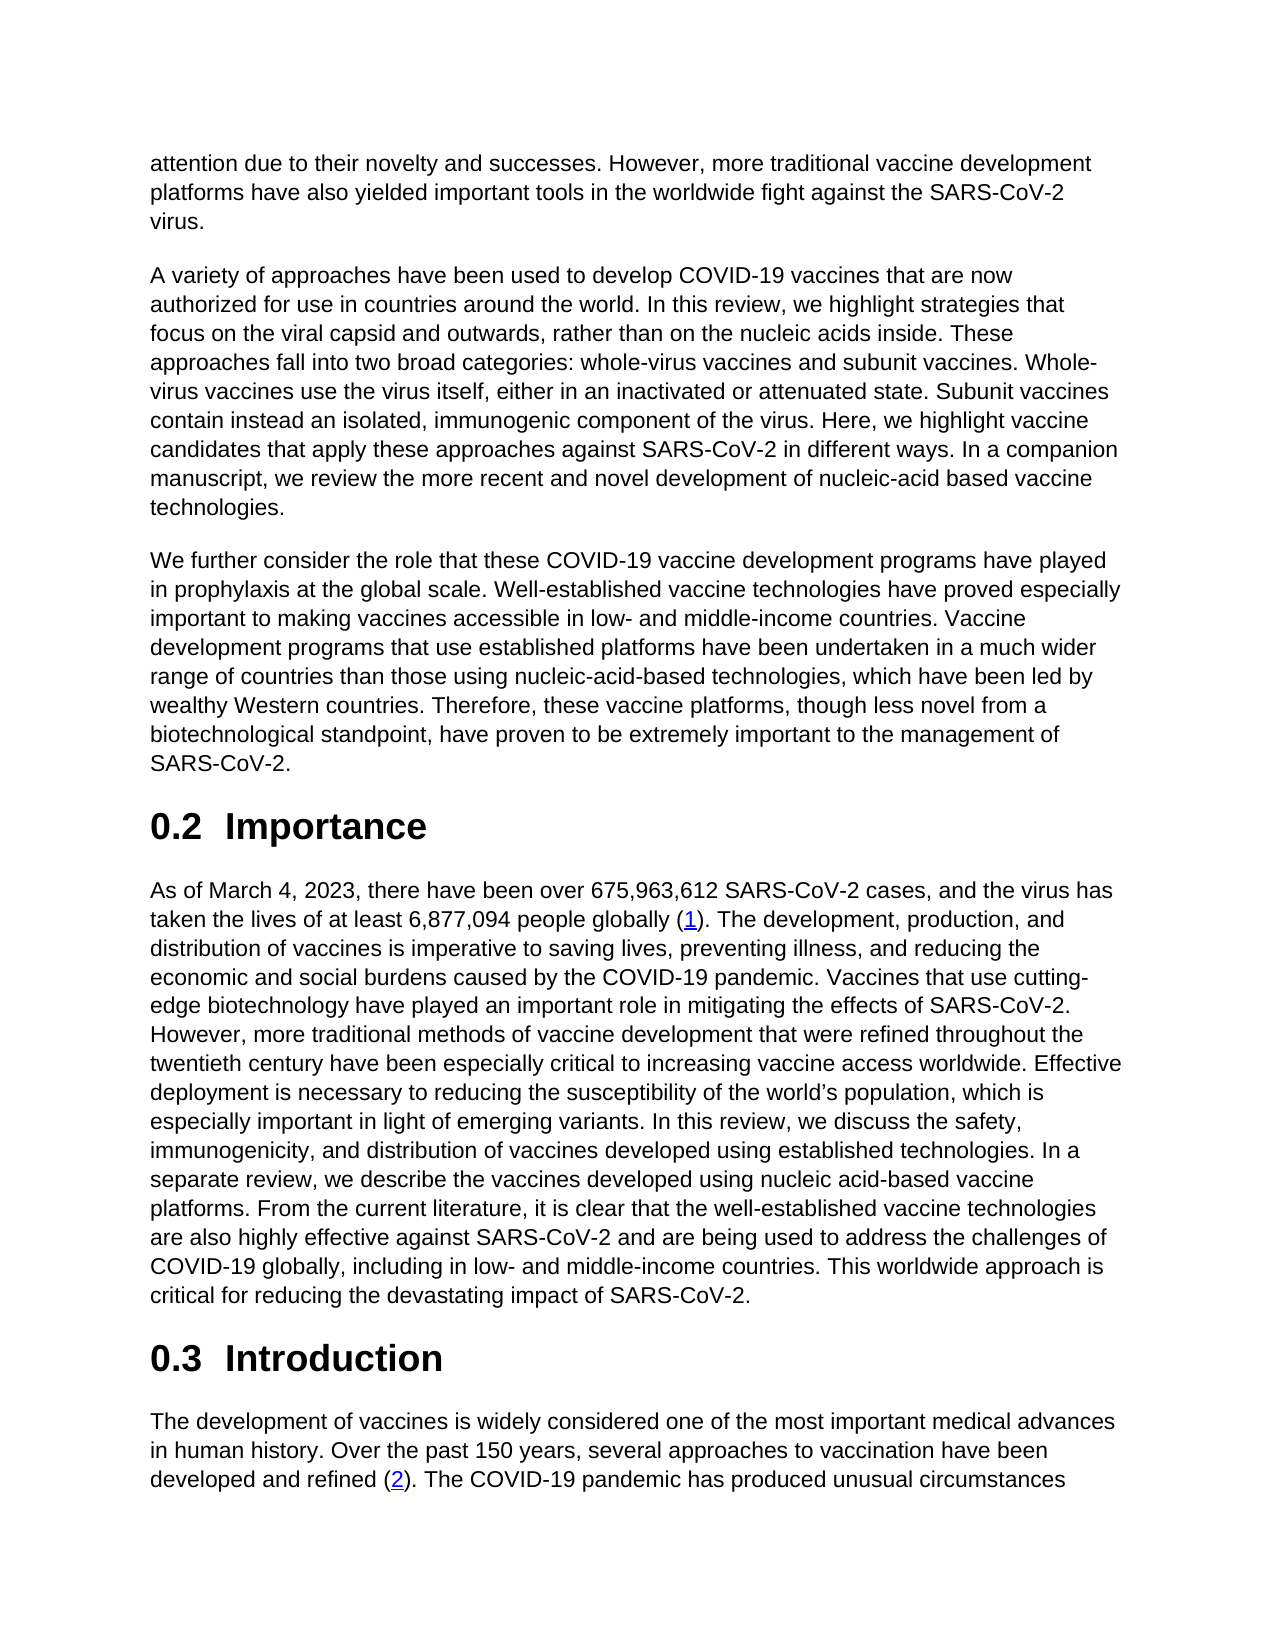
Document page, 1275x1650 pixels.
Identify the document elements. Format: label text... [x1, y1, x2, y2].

text As of March 4, 2023, there have been over 675,963,612 SARS-CoV-2 cases, and the virus has taken the lives of at least 6,877,094 people globally (1). The development, production, and distribution of vaccines is imperative to saving lives, preventing illness, and reducing the economic and social burdens caused by the COVID-19 pandemic. Vaccines that use cutting-edge biotechnology have played an important role in mitigating the effects of SARS-CoV-2. However, more traditional methods of vaccine development that were refined throughout the twentieth century have been especially critical to increasing vaccine access worldwide. Effective deployment is necessary to reducing the susceptibility of the world’s population, which is especially important in light of emerging variants. In this review, we discuss the safety, immunogenicity, and distribution of vaccines developed using established technologies. In a separate review, we describe the vaccines developed using nucleic acid-based vaccine platforms. From the current literature, it is clear that the well-established vaccine technologies are also highly effective against SARS-CoV-2 and are being used to address the challenges of COVID-19 globally, including in low- and middle-income countries. This worldwide approach is critical for reducing the devastating impact of SARS-CoV-2. [150, 877, 1125, 1308]
subtitle 0.2 Importance [150, 804, 1125, 847]
text A variety of approaches have been used to develop COVID-19 vaccines that are now authorized for use in countries around the world. In this review, we highlight strategies that focus on the viral capsid and outwards, rather than on the nucleic acids inside. These approaches fall into two broad categories: whole-virus vaccines and subunit vaccines. Whole-virus vaccines use the virus itself, either in an inactivated or attenuated state. Subunit vaccines contain instead an isolated, immunogenic component of the virus. Here, we highlight vaccine candidates that apply these approaches against SARS-CoV-2 in different ways. In a companion manuscript, we review the more recent and novel development of nucleic-acid based vaccine technologies. [150, 262, 1125, 520]
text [150, 150, 1125, 234]
text We further consider the role that these COVID-19 vaccine development programs have played in prophylaxis at the global scale. Well-established vaccine technologies have proved especially important to making vaccines accessible in low- and middle-income countries. Vaccine development programs that use established platforms have been undertaken in a much wider range of countries than those using nucleic-acid-based technologies, which have been led by wealthy Western countries. Therefore, these vaccine platforms, though less novel from a biotechnological standpoint, have proven to be extremely important to the management of SARS-CoV-2. [150, 547, 1125, 777]
subtitle 0.3 Introduction [150, 1336, 1125, 1379]
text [150, 1408, 1125, 1493]
